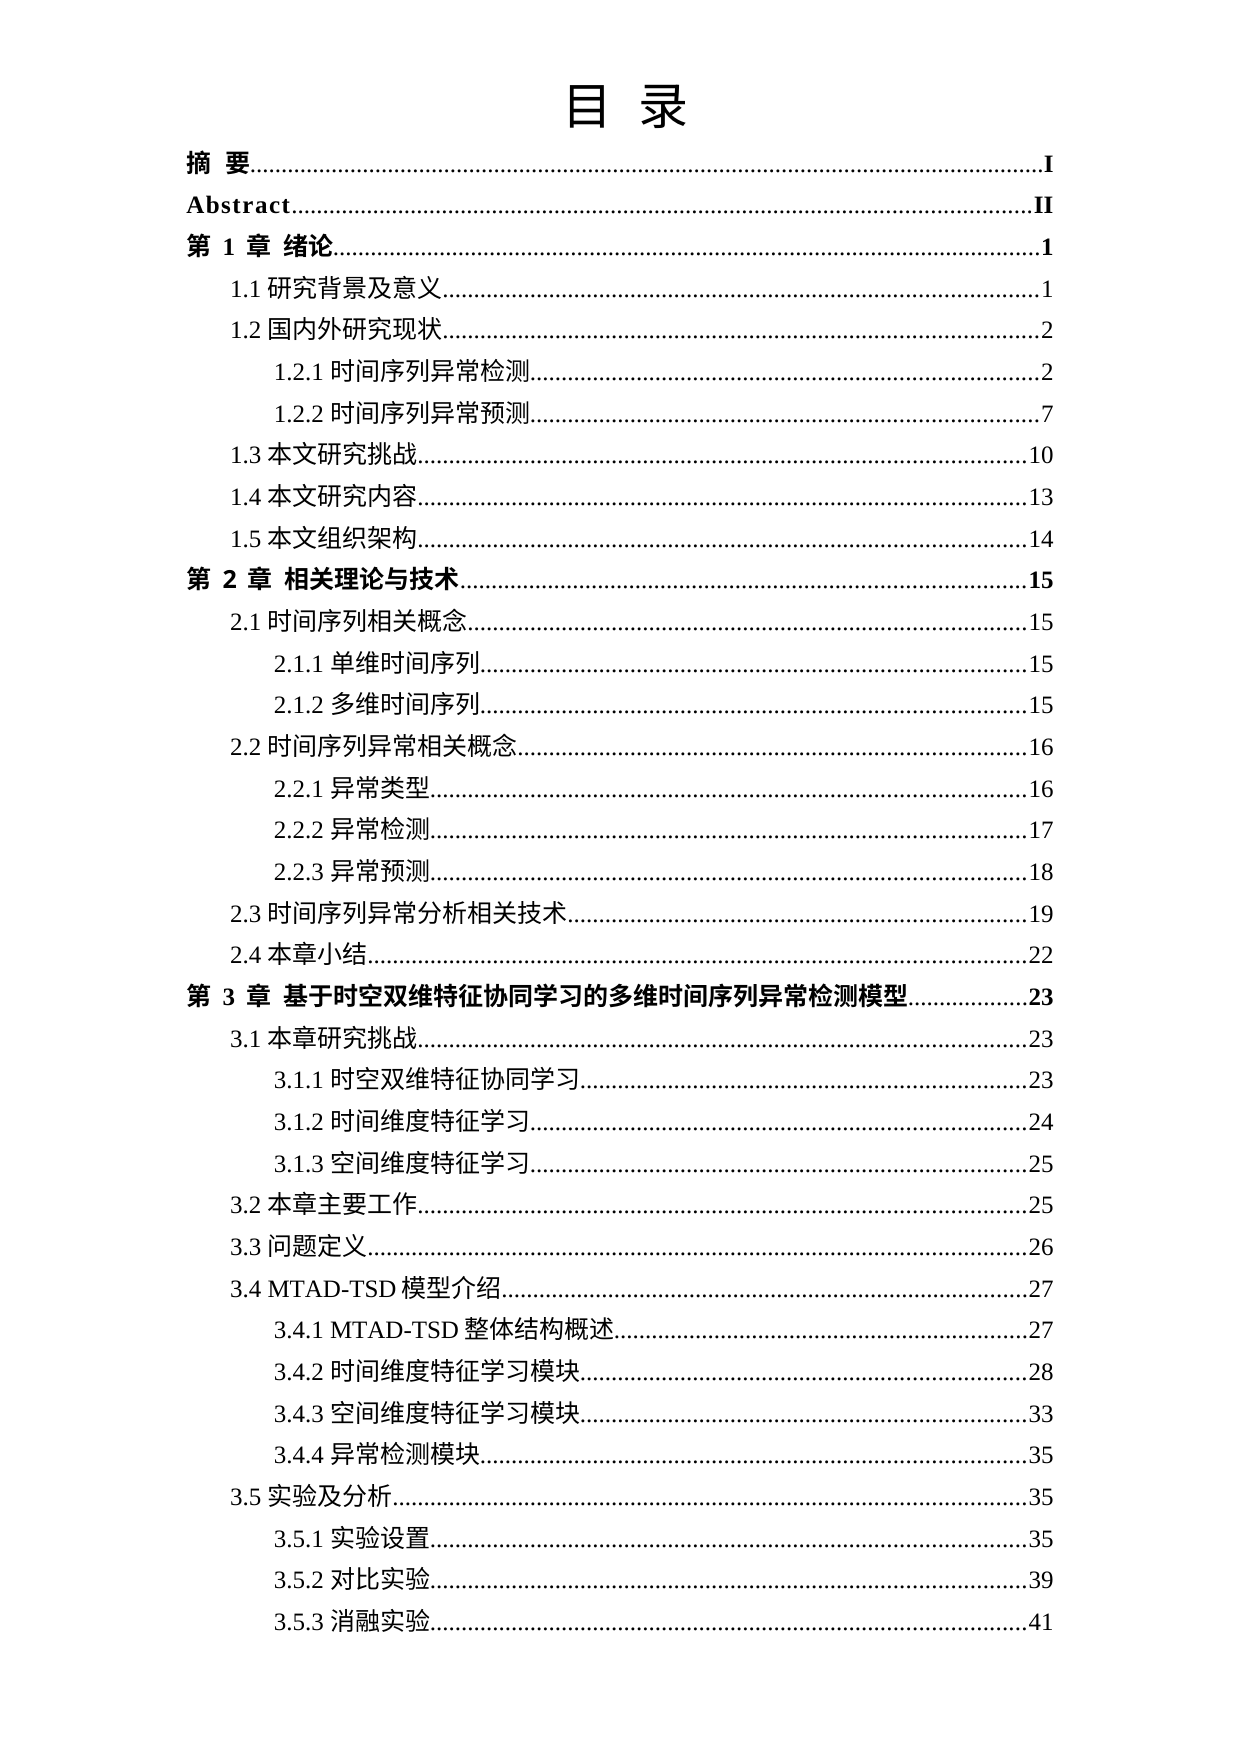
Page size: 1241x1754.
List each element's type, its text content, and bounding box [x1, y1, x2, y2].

text 目 录 [186, 71, 1065, 139]
